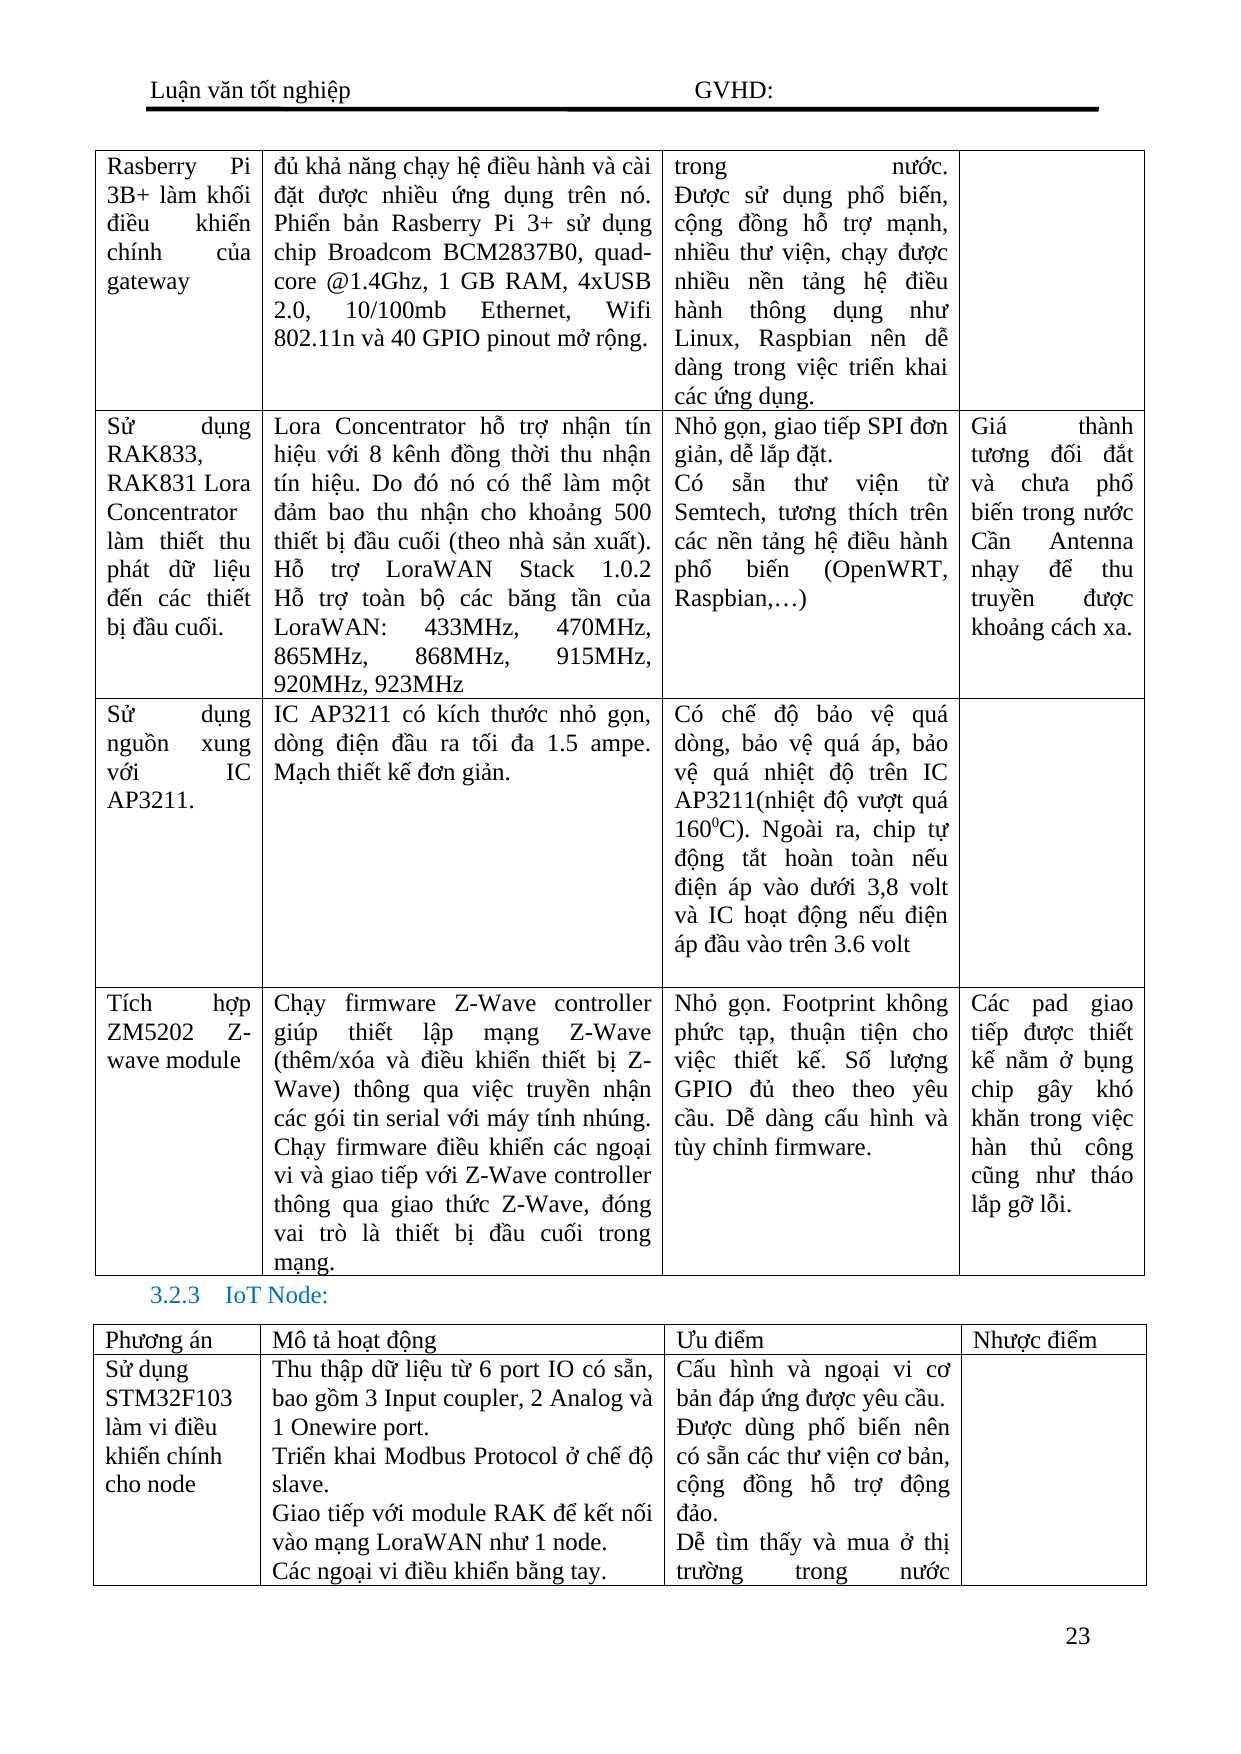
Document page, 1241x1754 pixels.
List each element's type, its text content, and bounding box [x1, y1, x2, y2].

table_cell Các pad giao tiếp được thiết kế nằm ở bụng chip gây khó khăn trong việc hàn thủ công cũng như tháo lắp gỡ lỗi. [960, 988, 1144, 1275]
table_cell IC AP3211 có kích thước nhỏ gọn, dòng điện đầu ra tối đa 1.5 ampe. Mạch thiết kế đơn giản. [263, 699, 662, 987]
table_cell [263, 151, 662, 410]
table_cell Lora Concentrator hỗ trợ nhận tín hiệu với 8 kênh đồng thời thu nhận tín hiệu. Do đó nó có thể làm một đảm bao thu nhận cho khoảng 500 thiết bị đầu cuối (theo nhà sản xuất). Hỗ trợ LoraWAN Stack 1.0.2 Hỗ trợ toàn bộ các băng tần của LoraWAN: 433MHz, 470MHz, 865MHz, 868MHz, 915MHz, 920MHz, 923MHz [263, 411, 662, 698]
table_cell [960, 151, 1144, 410]
table_header Ưu điểm [665, 1325, 961, 1353]
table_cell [261, 1355, 664, 1584]
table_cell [663, 151, 959, 410]
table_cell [96, 151, 262, 410]
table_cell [665, 1355, 961, 1584]
table_cell Nhỏ gọn. Footprint không phức tạp, thuận tiện cho việc thiết kế. Số lượng GPIO đủ theo theo yêu cầu. Dễ dàng cấu hình và tùy chỉnh firmware. [663, 988, 959, 1275]
subtitle 3.2.3 IoT Node: [150, 1281, 1090, 1309]
table_header Phương án [94, 1325, 260, 1353]
table_header Nhược điểm [962, 1325, 1146, 1353]
table_cell Chạy firmware Z-Wave controller giúp thiết lập mạng Z-Wave (thêm/xóa và điều khiển thiết bị Z-Wave) thông qua việc truyền nhận các gói tin serial với máy tính nhúng. Chạy firmware điều khiển các ngoại vi và giao tiếp với Z-Wave controller thông qua giao thức Z-Wave, đóng vai trò là thiết bị đầu cuối trong mạng. [263, 988, 662, 1275]
table_cell Giá thành tương đối đắt và chưa phổ biến trong nước Cần Antenna nhạy để thu truyền được khoảng cách xa. [960, 411, 1144, 698]
table_cell [962, 1355, 1146, 1584]
table_header Mô tả hoạt động [261, 1325, 664, 1353]
table_cell Sử dụng nguồn xung với IC AP3211. [96, 699, 262, 987]
table_cell Nhỏ gọn, giao tiếp SPI đơn giản, dễ lắp đặt. Có sẵn thư viện từ Semtech, tương thích trên các nền tảng hệ điều hành phổ biến (OpenWRT, Raspbian,…) [663, 411, 959, 698]
table_cell Có chế độ bảo vệ quá dòng, bảo vệ quá áp, bảo vệ quá nhiệt độ trên IC AP3211(nhiệt độ vượt quá 1600C). Ngoài ra, chip tự động tắt hoàn toàn nếu điện áp vào dưới 3,8 volt và IC hoạt động nếu điện áp đầu vào trên 3.6 volt [663, 699, 959, 987]
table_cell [94, 1355, 260, 1584]
table_cell Tích hợp ZM5202 Z-wave module [96, 988, 262, 1275]
table_cell Sử dụng RAK833, RAK831 Lora Concentrator làm thiết thu phát dữ liệu đến các thiết bị đầu cuối. [96, 411, 262, 698]
table_cell [960, 699, 1144, 987]
